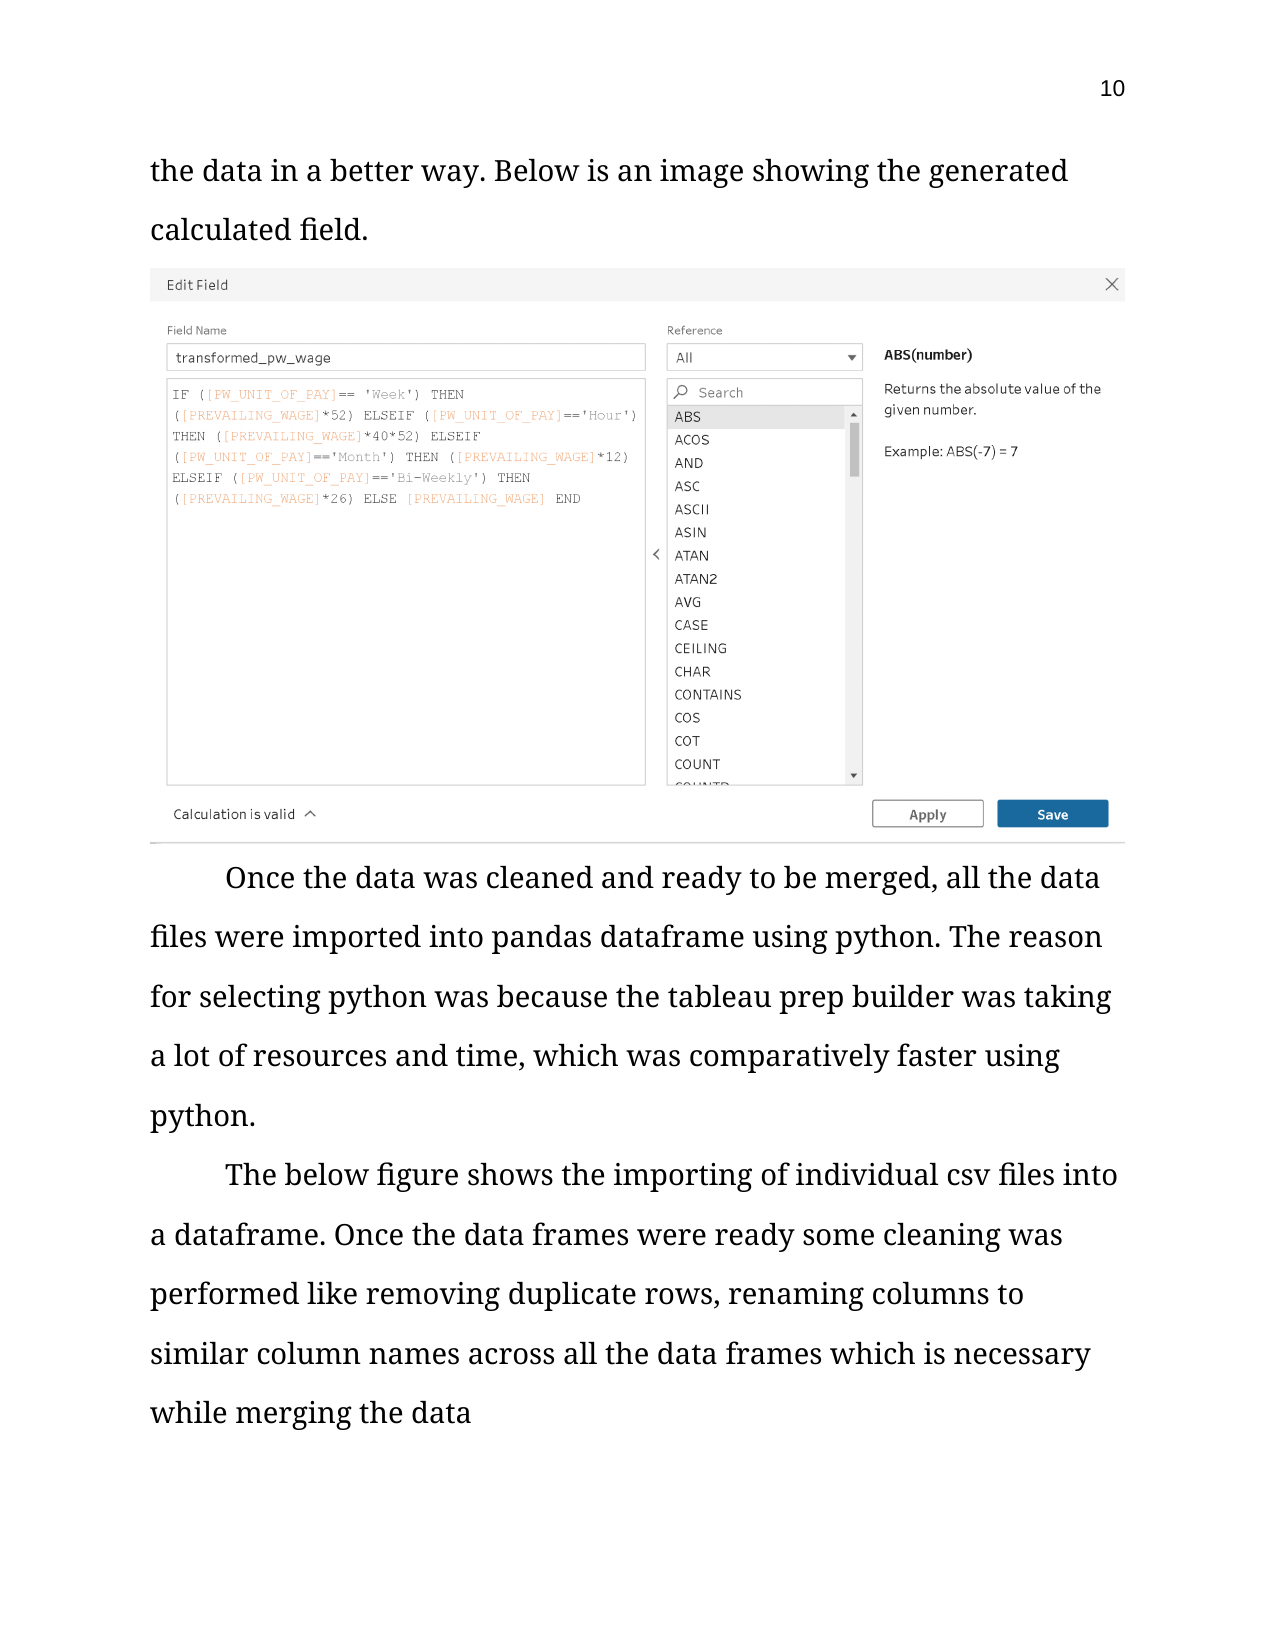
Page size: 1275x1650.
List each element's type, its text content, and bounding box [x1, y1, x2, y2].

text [150, 150, 1125, 249]
text Once the data was cleaned and ready to be merged, all the data files were imported into pandas dataframe using python. The reason for selecting python was because the tableau prep builder was taking a lot of resources and time, which was comparatively faster using python. [150, 857, 1125, 1135]
text The below figure shows the importing of individual csv files into a dataframe. Once the data frames were ready some cleaning was performed like removing duplicate rows, renaming columns to similar column names across all the data frames which is necessary while merging the data [150, 1154, 1125, 1432]
picture [150, 268, 1125, 844]
